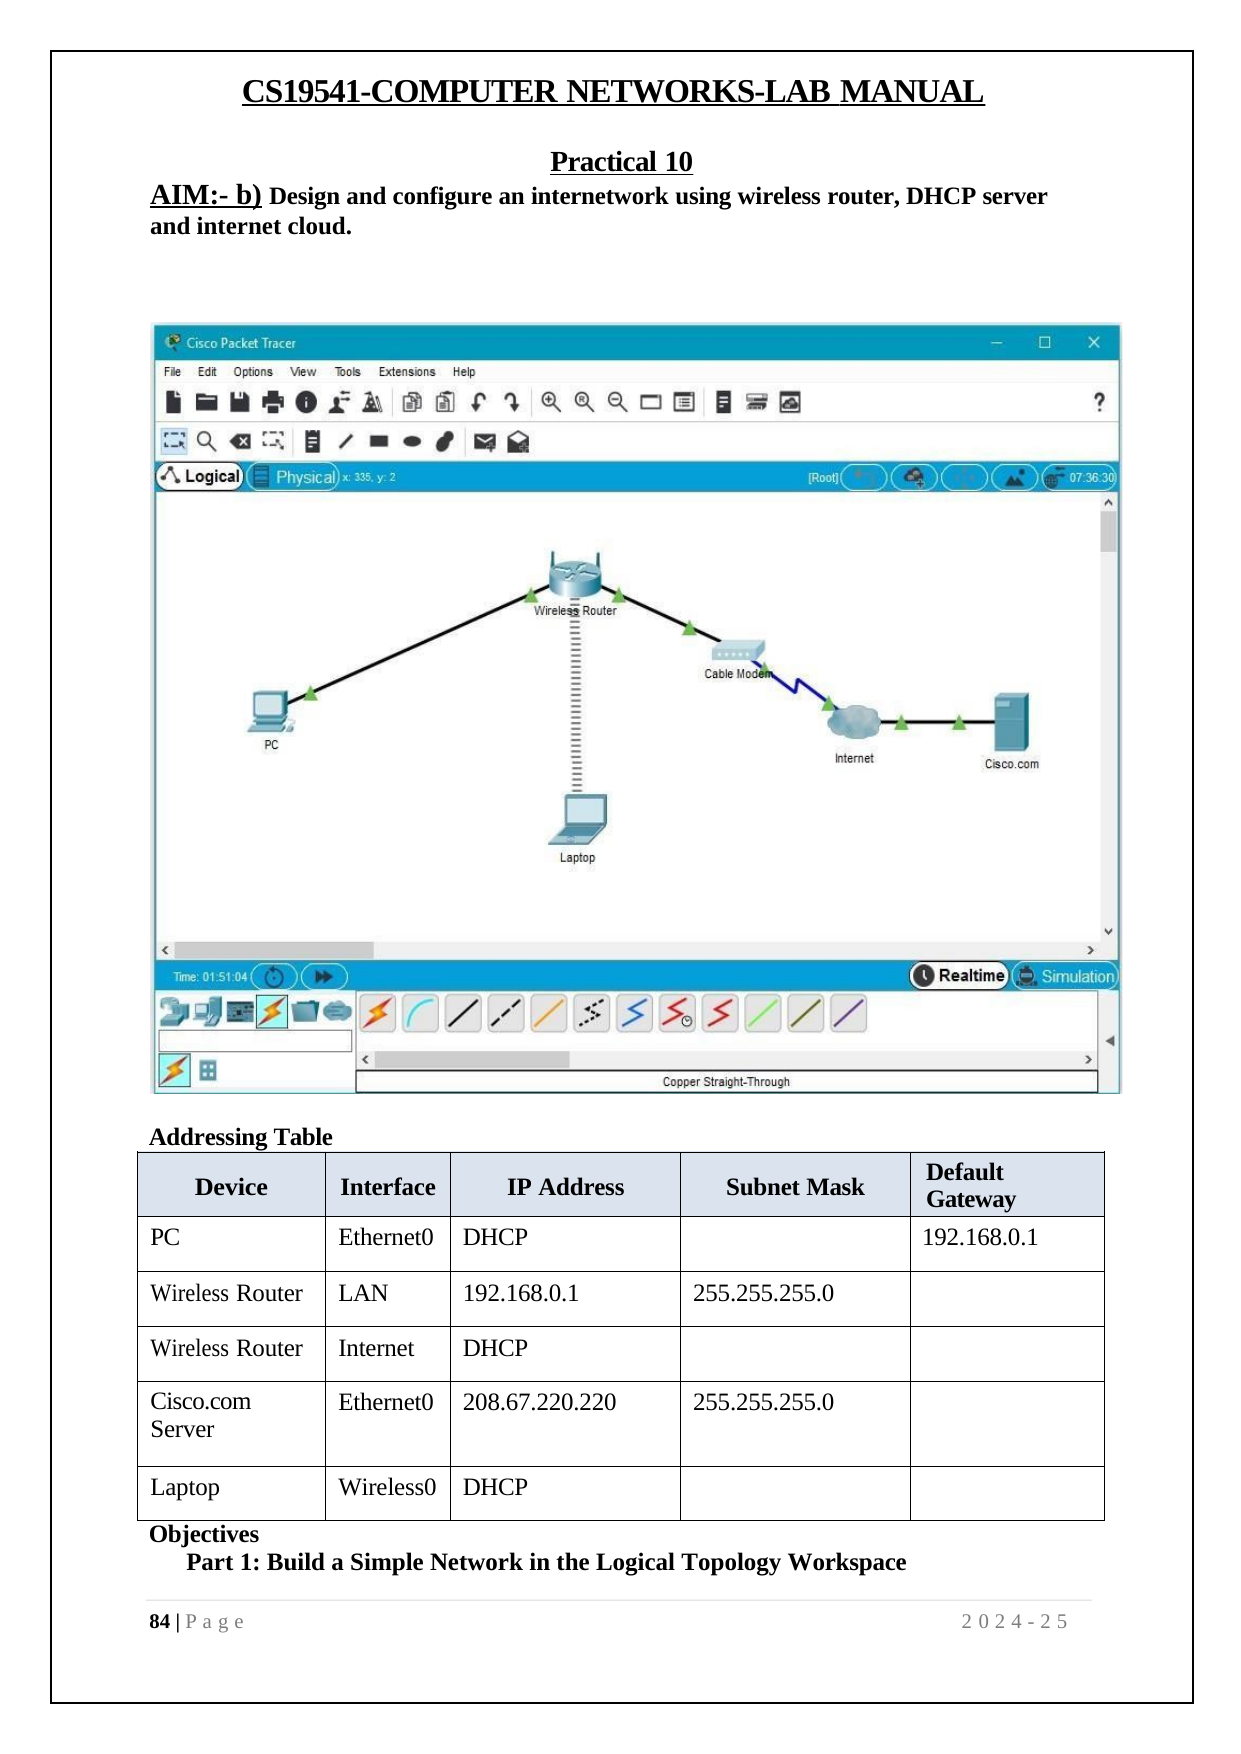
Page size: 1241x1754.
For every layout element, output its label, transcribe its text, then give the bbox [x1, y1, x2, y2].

table_cell Wireless Router [138, 1272, 325, 1326]
table_cell [681, 1327, 910, 1381]
table_cell 192.168.0.1 [911, 1217, 1104, 1271]
table_cell DHCP [451, 1217, 680, 1271]
table_header Interface [326, 1153, 450, 1216]
table_header Subnet Mask [681, 1153, 910, 1216]
table_cell Internet [326, 1327, 450, 1381]
text Objectives [148, 1521, 1192, 1548]
table_cell [911, 1382, 1104, 1466]
table_header Default Gateway [911, 1153, 1104, 1216]
table_cell Cisco.com Server [138, 1382, 325, 1466]
table_cell PC [138, 1217, 325, 1271]
table_cell [681, 1467, 910, 1520]
table_header Device [138, 1153, 325, 1216]
text AIM:- b) Design and configure an internetwork using wireless router, DHCP server and internet cloud. [150, 178, 1051, 239]
text Part 1: Build a Simple Network in the Logical Topology Workspace [186, 1548, 1192, 1576]
table_cell [911, 1467, 1104, 1520]
table_cell [911, 1272, 1104, 1326]
table_cell LAN [326, 1272, 450, 1326]
table_cell Wireless Router [138, 1327, 325, 1381]
table_cell [911, 1327, 1104, 1381]
table_cell 192.168.0.1 [451, 1272, 680, 1326]
table_cell DHCP [451, 1467, 680, 1520]
subtitle Practical 10 [550, 145, 1192, 178]
table_cell Laptop [138, 1467, 325, 1520]
picture [150, 322, 1123, 1094]
table_cell 255.255.255.0 [681, 1272, 910, 1326]
table_cell Wireless0 [326, 1467, 450, 1520]
table_cell DHCP [451, 1327, 680, 1381]
table_header IP Address [451, 1153, 680, 1216]
table_cell Ethernet0 [326, 1217, 450, 1271]
table_cell 208.67.220.220 [451, 1382, 680, 1466]
table_cell Ethernet0 [326, 1382, 450, 1466]
table_cell 255.255.255.0 [681, 1382, 910, 1466]
table_cell [681, 1217, 910, 1271]
